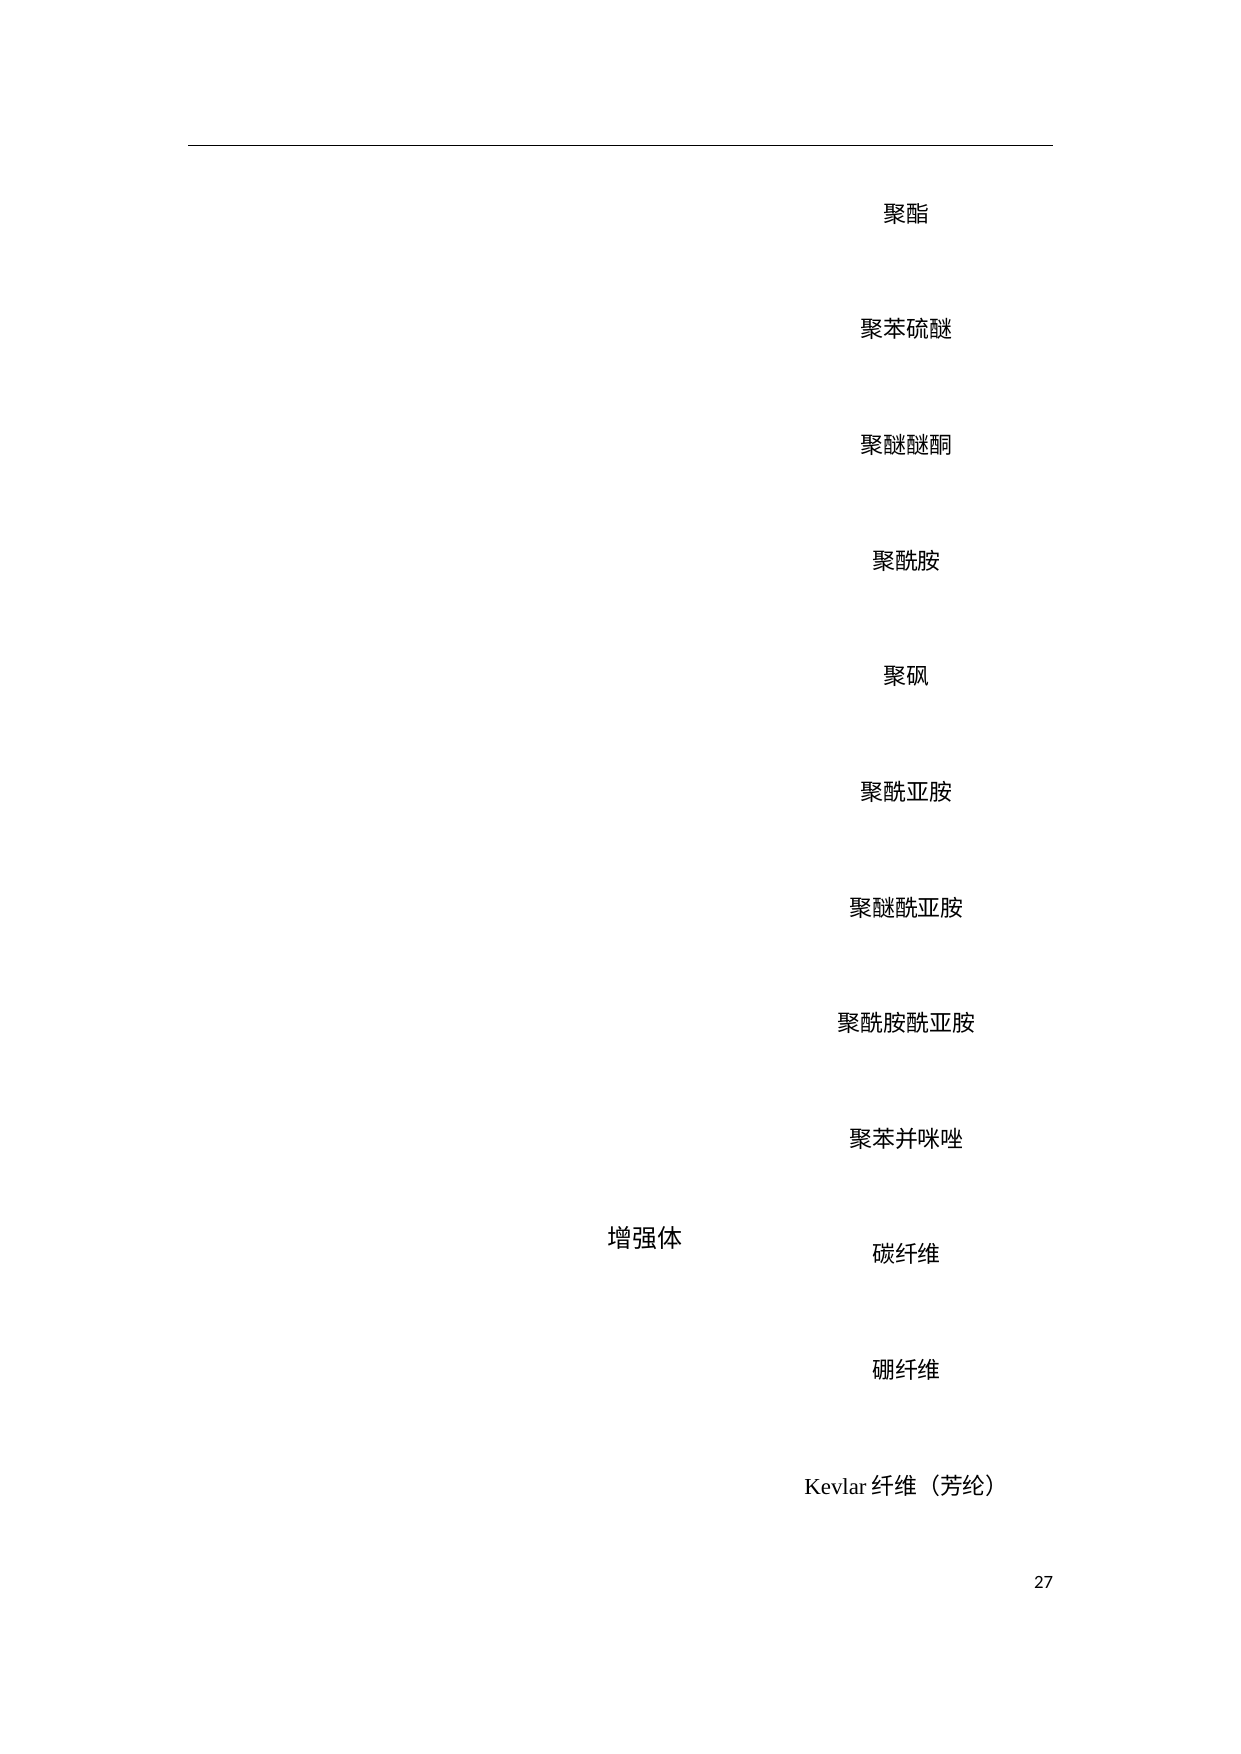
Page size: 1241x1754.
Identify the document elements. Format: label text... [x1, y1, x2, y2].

table_cell 碳纤维 [749, 1204, 1064, 1320]
table_cell 聚苯并咪唑 [749, 1089, 1064, 1204]
table_cell 聚酰胺 [749, 511, 1064, 626]
table_cell 聚酯 [749, 164, 1064, 279]
table_cell 聚苯硫醚 [749, 279, 1064, 395]
table_cell 硼纤维 [749, 1320, 1064, 1436]
table_cell Kevlar纤维（芳纶） [749, 1436, 1064, 1517]
table_cell 聚砜 [749, 626, 1064, 742]
table_cell 增强体 [542, 1204, 748, 1517]
table_cell 聚酰亚胺 [749, 742, 1064, 857]
table_cell 聚醚醚酮 [749, 395, 1064, 511]
table_cell 聚醚酰亚胺 [749, 858, 1064, 973]
table_cell 聚酰胺酰亚胺 [749, 973, 1064, 1089]
